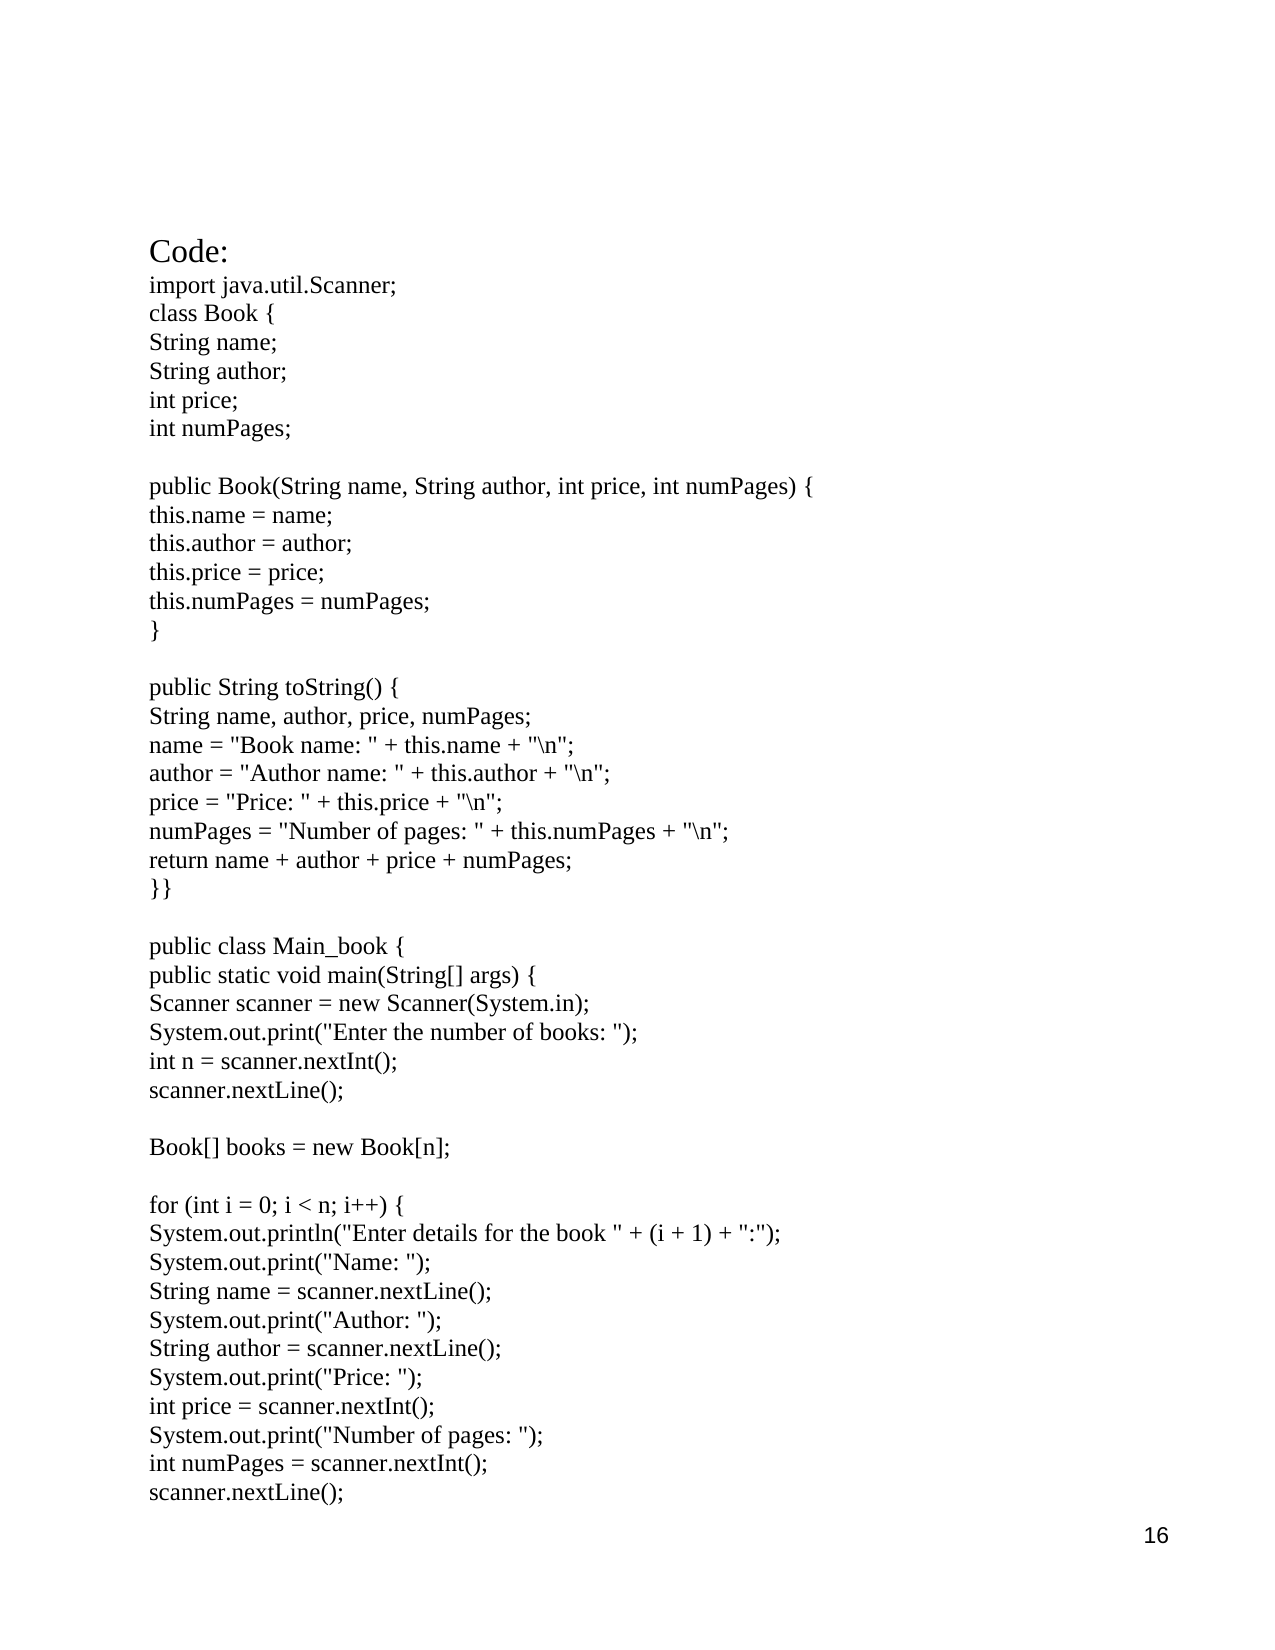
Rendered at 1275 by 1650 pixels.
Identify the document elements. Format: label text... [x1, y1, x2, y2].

text String author; [149, 356, 1169, 385]
text Book[] books = new Book[n]; [149, 1132, 1169, 1161]
text author = "Author name: " + this.author + "\n"; [149, 758, 1169, 787]
text scanner.nextLine(); [149, 1075, 1169, 1103]
text this.name = name; [149, 500, 1169, 528]
text int price; [149, 385, 1169, 413]
text Scanner scanner = new Scanner(System.in); [149, 988, 1169, 1017]
text public String toString() { [149, 672, 1169, 701]
text System.out.print("Author: "); [149, 1305, 1169, 1333]
text public class Main_book { [149, 931, 1169, 960]
text System.out.println("Enter details for the book " + (i + 1) + ":"); [149, 1218, 1169, 1247]
text return name + author + price + numPages; [149, 845, 1169, 873]
text }} [149, 873, 1169, 902]
text String name; [149, 327, 1169, 356]
text Code: [149, 231, 1169, 270]
text String name = scanner.nextLine(); [149, 1276, 1169, 1305]
text this.price = price; [149, 557, 1169, 586]
text System.out.print("Number of pages: "); [149, 1420, 1169, 1448]
text this.numPages = numPages; [149, 586, 1169, 615]
text } [149, 615, 1169, 643]
text int numPages = scanner.nextInt(); [149, 1448, 1169, 1477]
text numPages = "Number of pages: " + this.numPages + "\n"; [149, 816, 1169, 845]
text price = "Price: " + this.price + "\n"; [149, 787, 1169, 816]
text System.out.print("Name: "); [149, 1247, 1169, 1276]
text public Book(String name, String author, int price, int numPages) { [149, 471, 1169, 500]
text for (int i = 0; i < n; i++) { [149, 1190, 1169, 1218]
text System.out.print("Price: "); [149, 1362, 1169, 1391]
text public static void main(String[] args) { [149, 960, 1169, 988]
text name = "Book name: " + this.name + "\n"; [149, 730, 1169, 758]
text class Book { [149, 298, 1169, 327]
text scanner.nextLine(); [149, 1477, 1169, 1506]
text String name, author, price, numPages; [149, 701, 1169, 730]
text int price = scanner.nextInt(); [149, 1391, 1169, 1420]
text int numPages; [149, 413, 1169, 442]
text int n = scanner.nextInt(); [149, 1046, 1169, 1075]
text System.out.print("Enter the number of books: "); [149, 1017, 1169, 1046]
text import java.util.Scanner; [149, 270, 1169, 298]
text this.author = author; [149, 528, 1169, 557]
text String author = scanner.nextLine(); [149, 1333, 1169, 1362]
